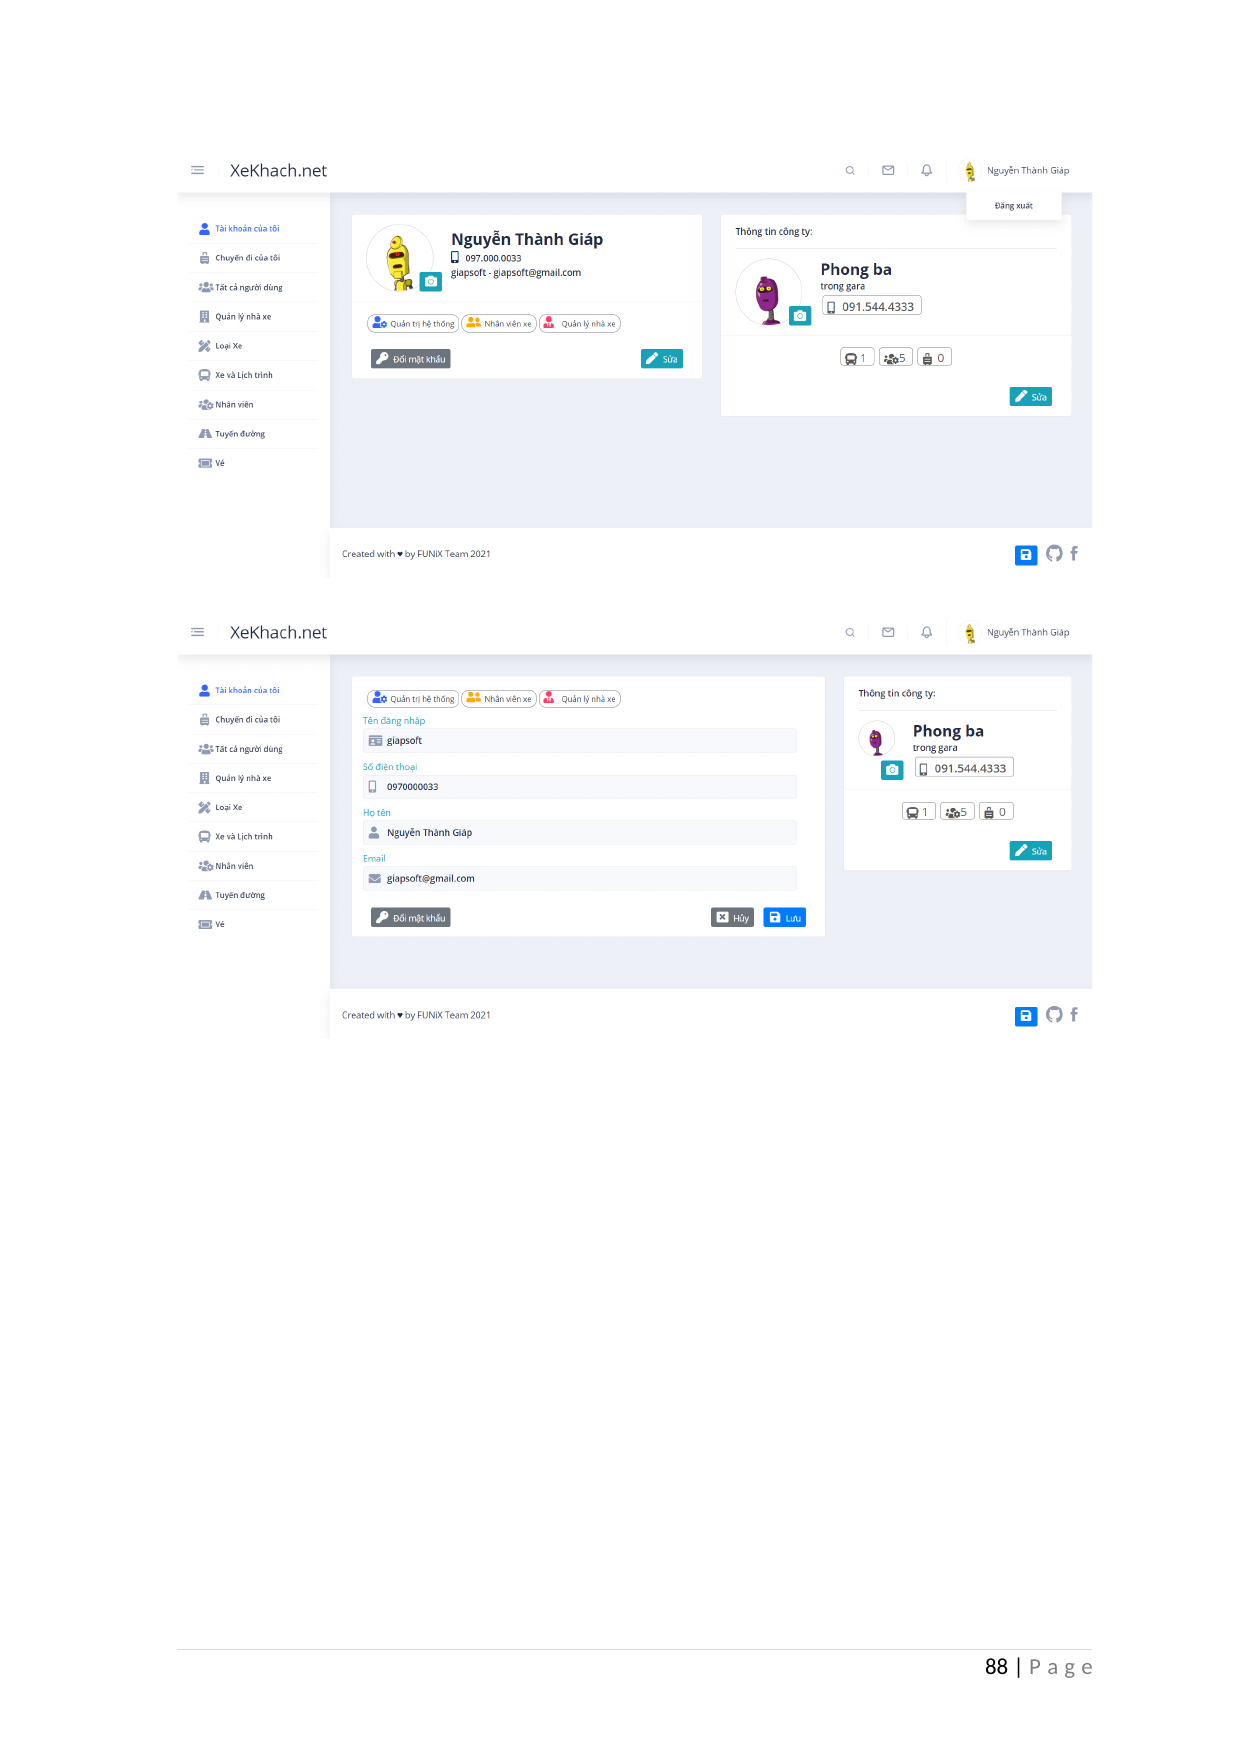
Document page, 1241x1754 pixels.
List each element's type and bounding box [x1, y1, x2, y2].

picture [177, 609, 1093, 1039]
picture [177, 147, 1093, 578]
